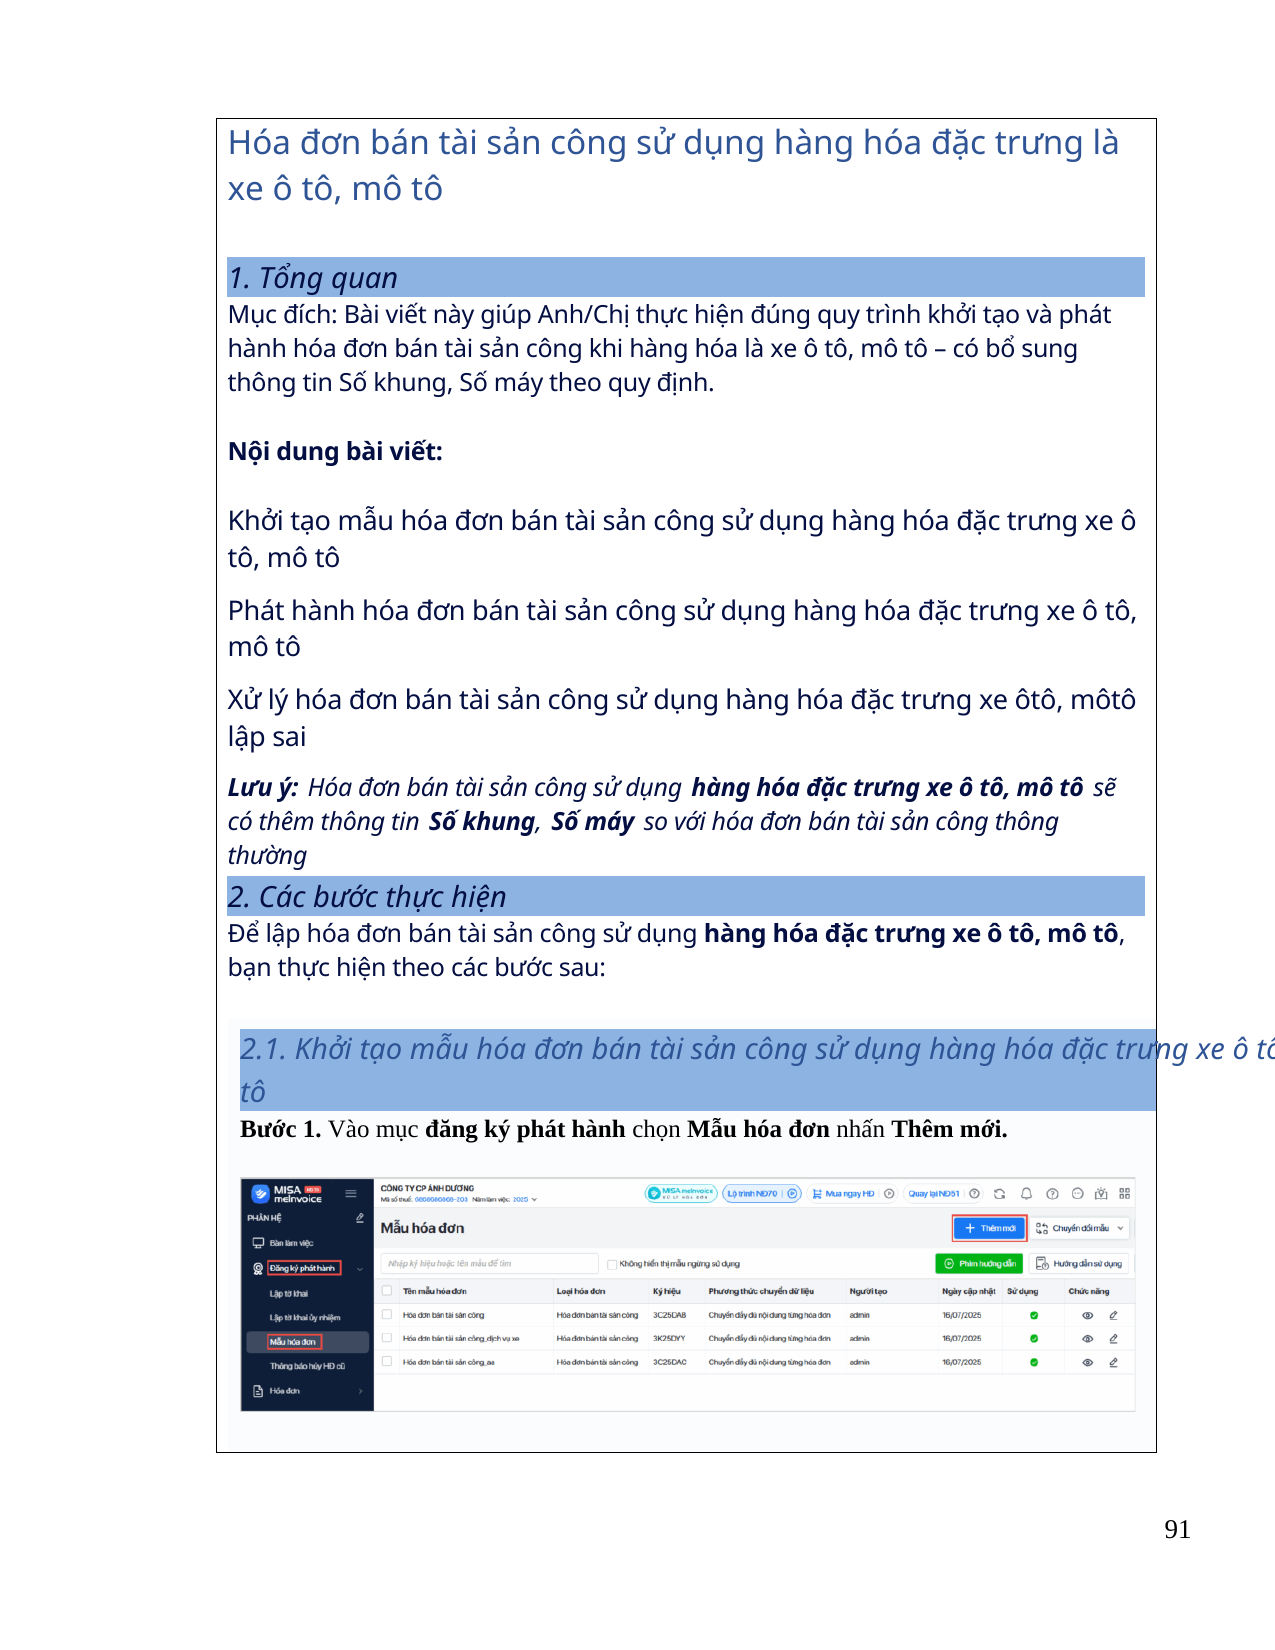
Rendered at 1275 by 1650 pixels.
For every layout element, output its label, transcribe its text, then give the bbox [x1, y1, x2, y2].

picture [240, 1177, 1136, 1412]
